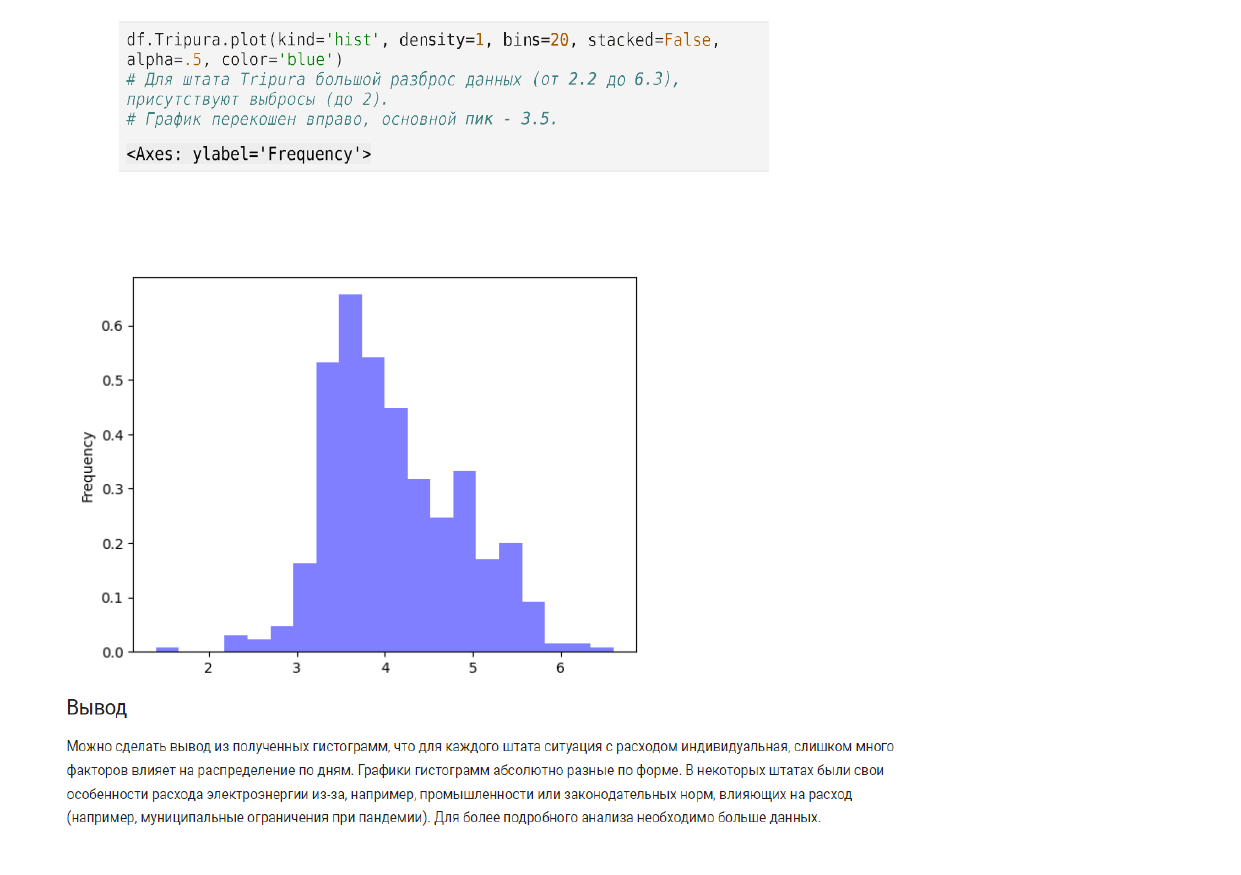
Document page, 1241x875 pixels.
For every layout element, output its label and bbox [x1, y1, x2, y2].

picture [126, 32, 456, 128]
picture [126, 143, 371, 164]
picture [70, 269, 704, 686]
picture [606, 75, 625, 88]
picture [504, 32, 531, 46]
picture [57, 691, 947, 845]
picture [589, 32, 717, 48]
picture [653, 71, 669, 87]
picture [465, 75, 522, 88]
picture [534, 71, 549, 87]
